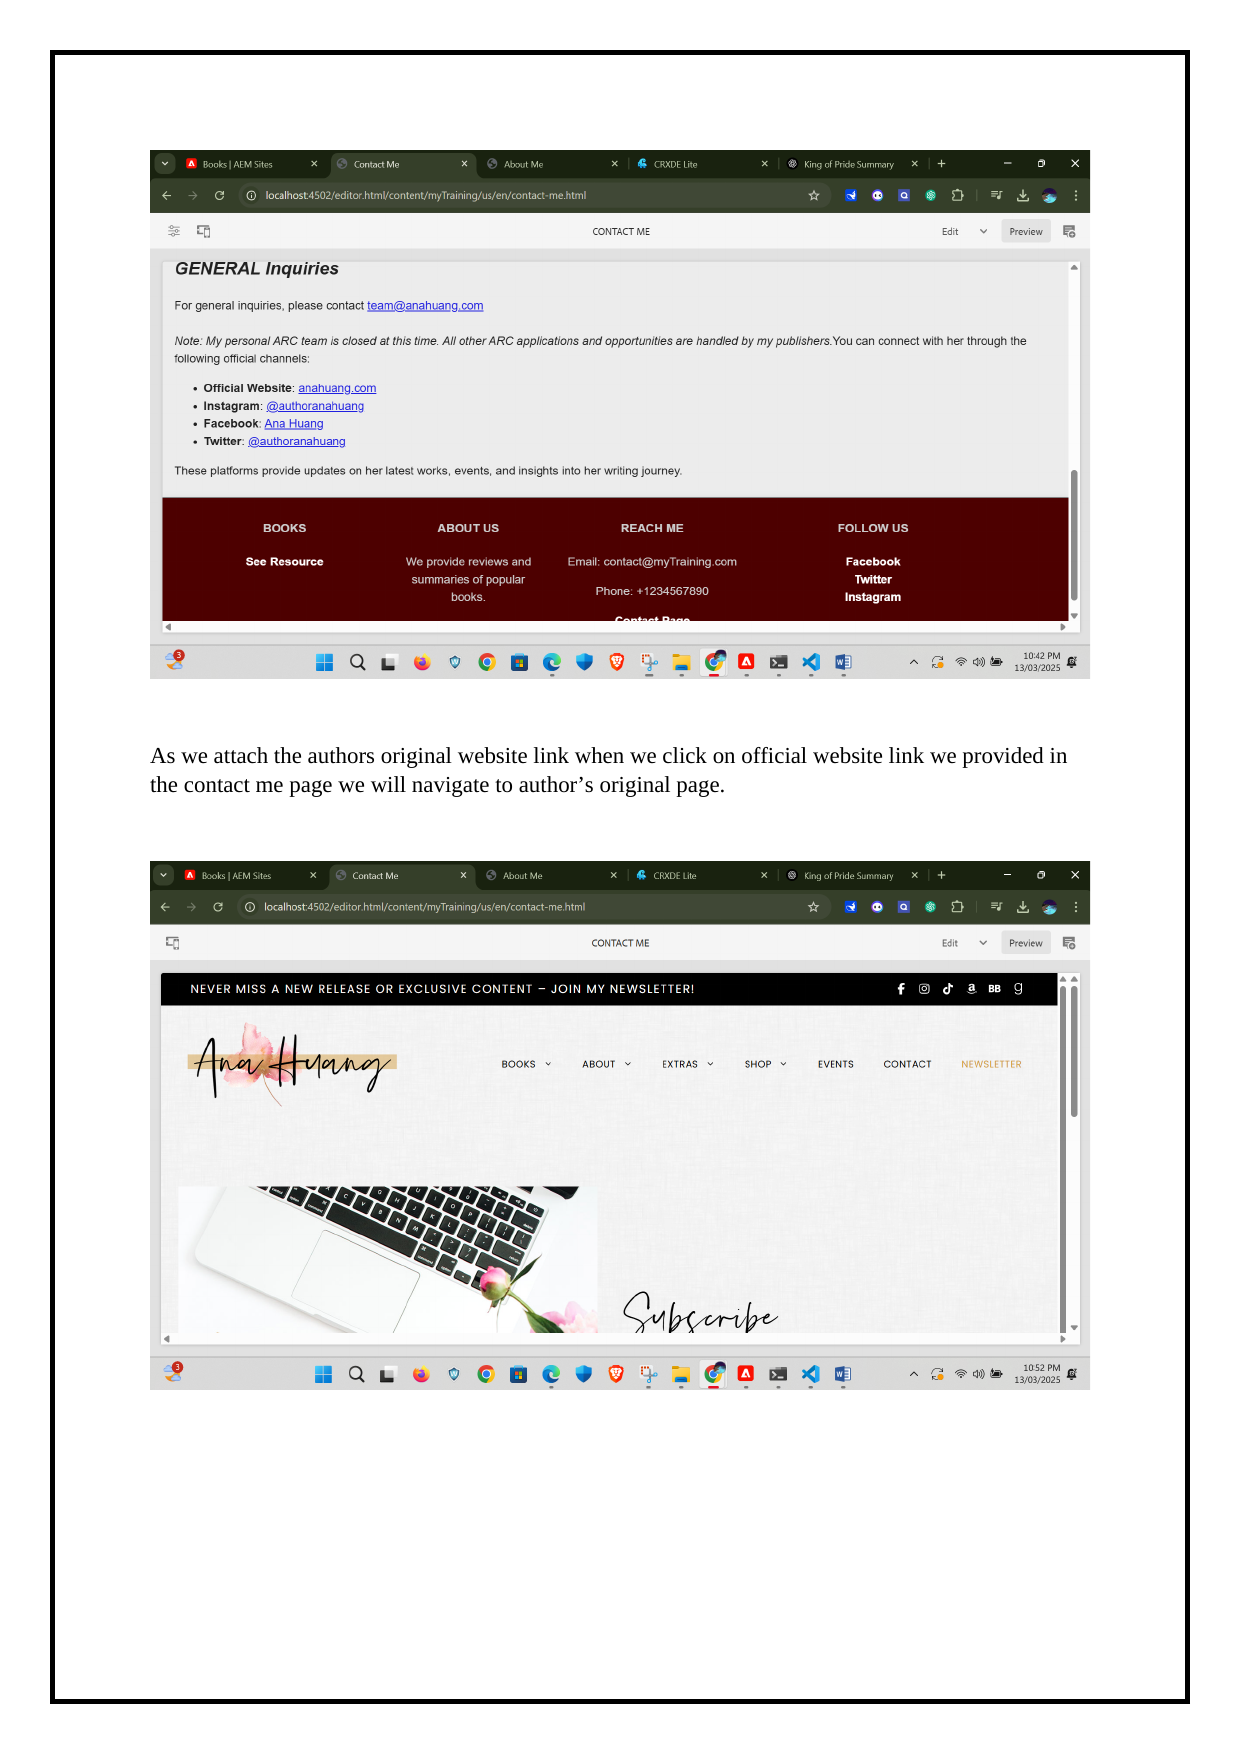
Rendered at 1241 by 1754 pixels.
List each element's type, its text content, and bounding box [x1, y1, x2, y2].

picture [150, 861, 1091, 1390]
text As we attach the authors original website link when we click on official website link we provided in the contact me page we will navigate to author’s original page. [150, 742, 1090, 797]
picture [150, 150, 1091, 679]
